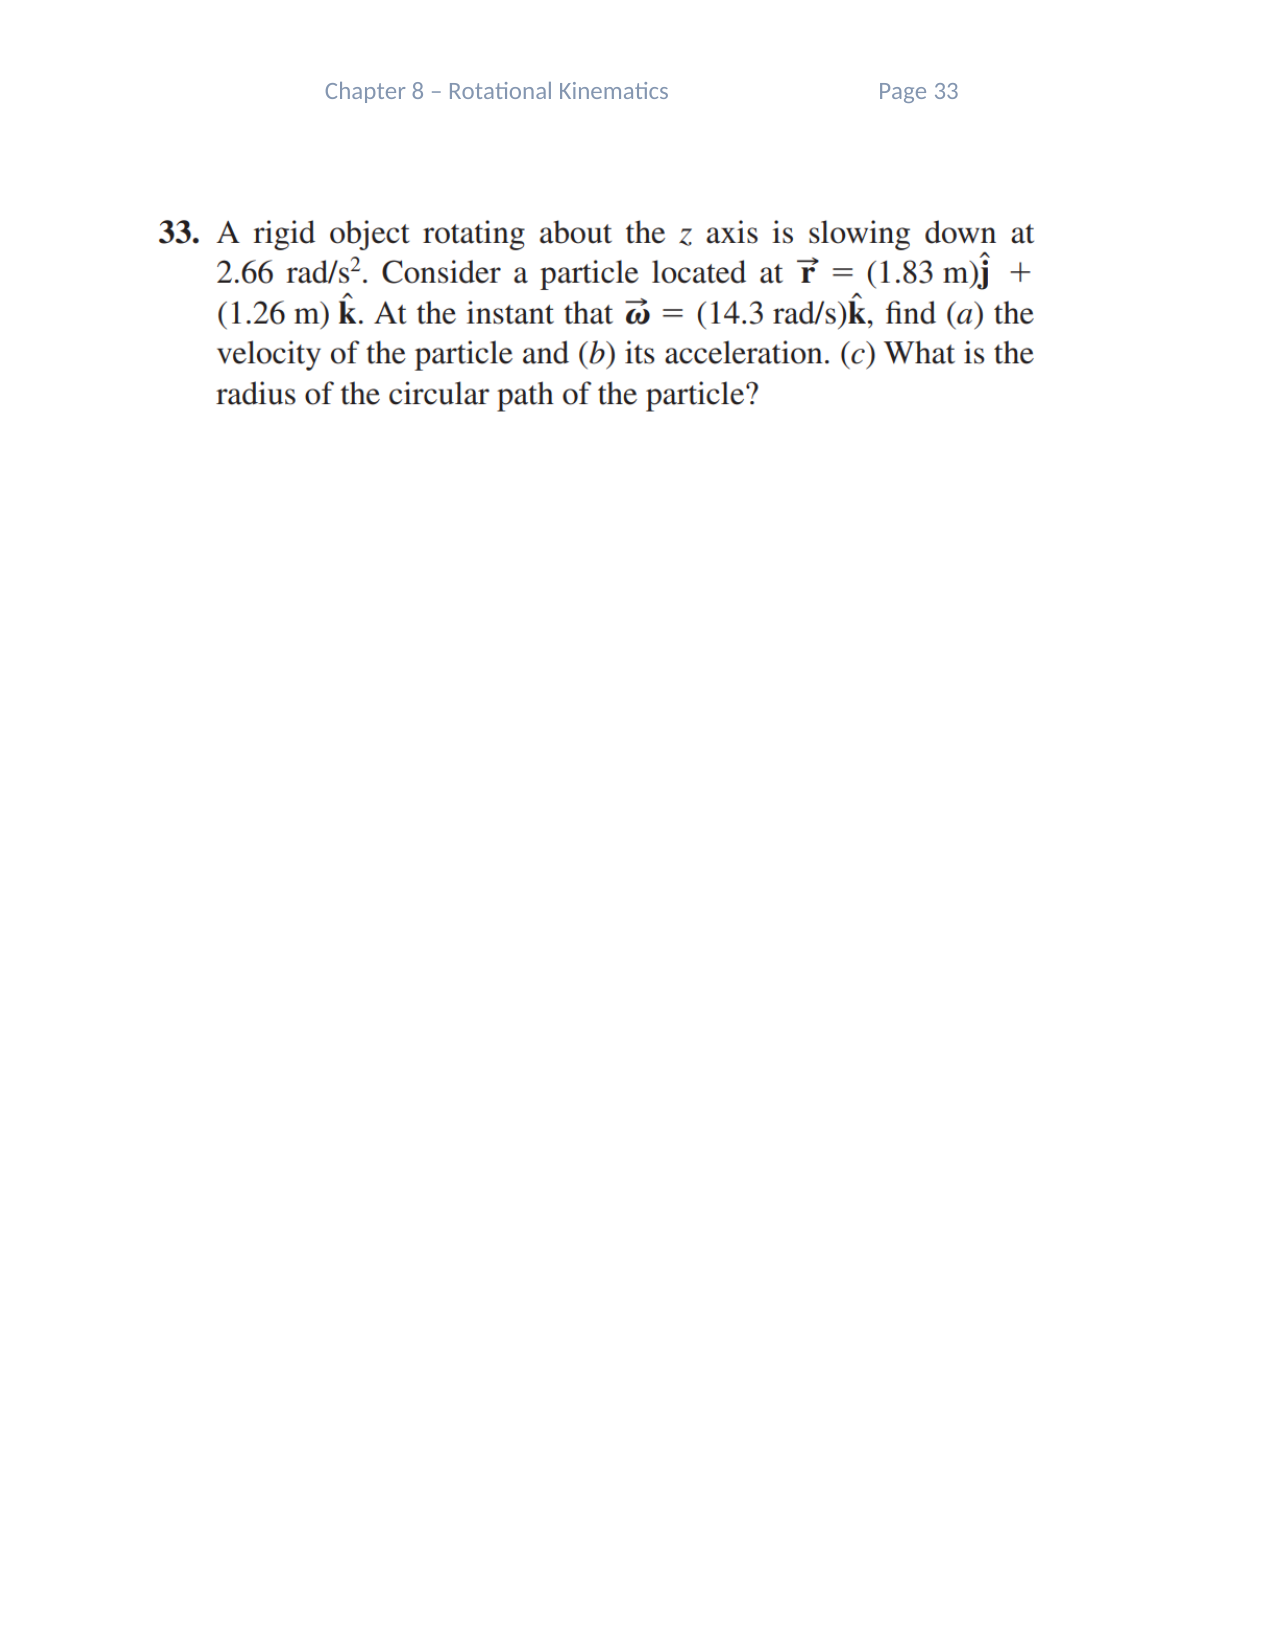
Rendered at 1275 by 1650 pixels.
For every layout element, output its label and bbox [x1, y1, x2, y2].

picture [135, 199, 1062, 422]
